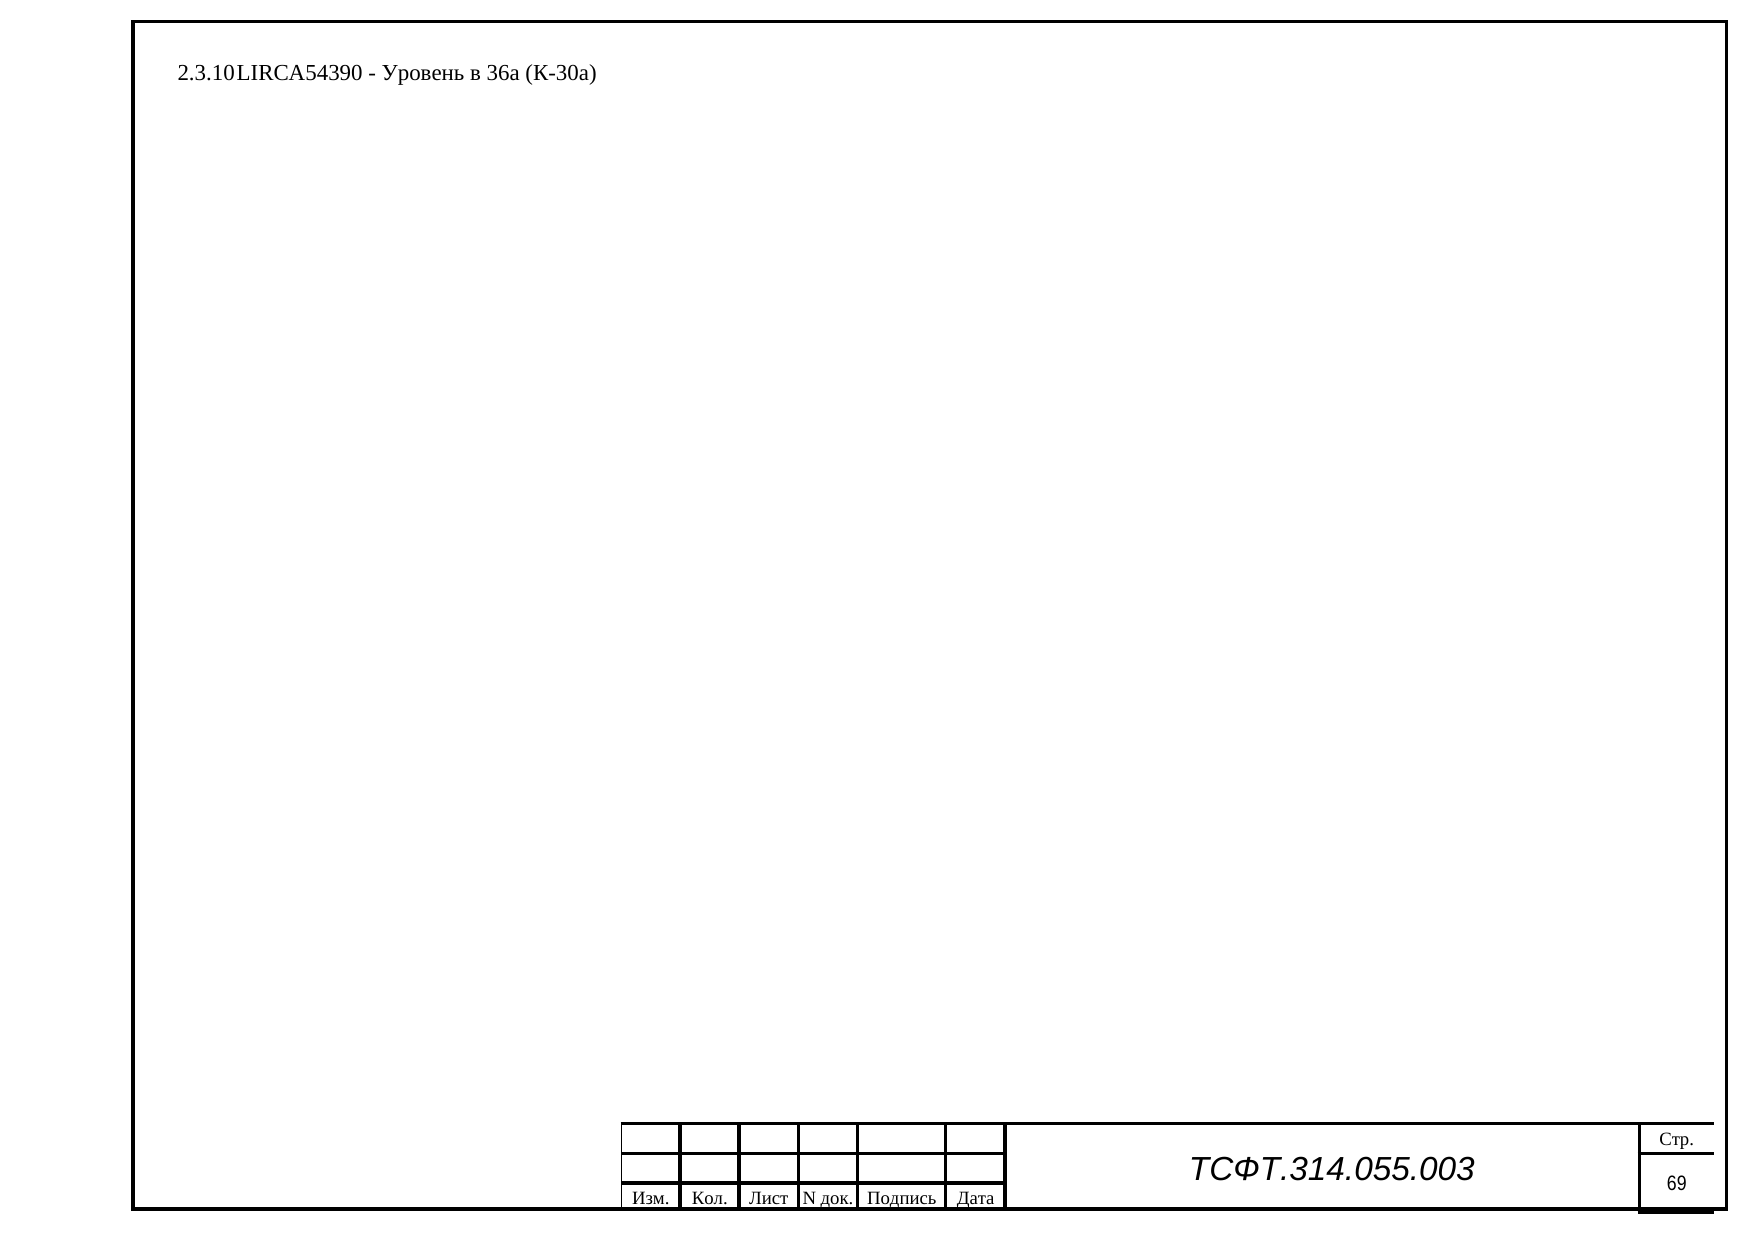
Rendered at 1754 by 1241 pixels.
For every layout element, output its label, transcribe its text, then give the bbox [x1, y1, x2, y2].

text LIRCA54390 - Уровень в 36а (К-30а) [177, 59, 1665, 85]
